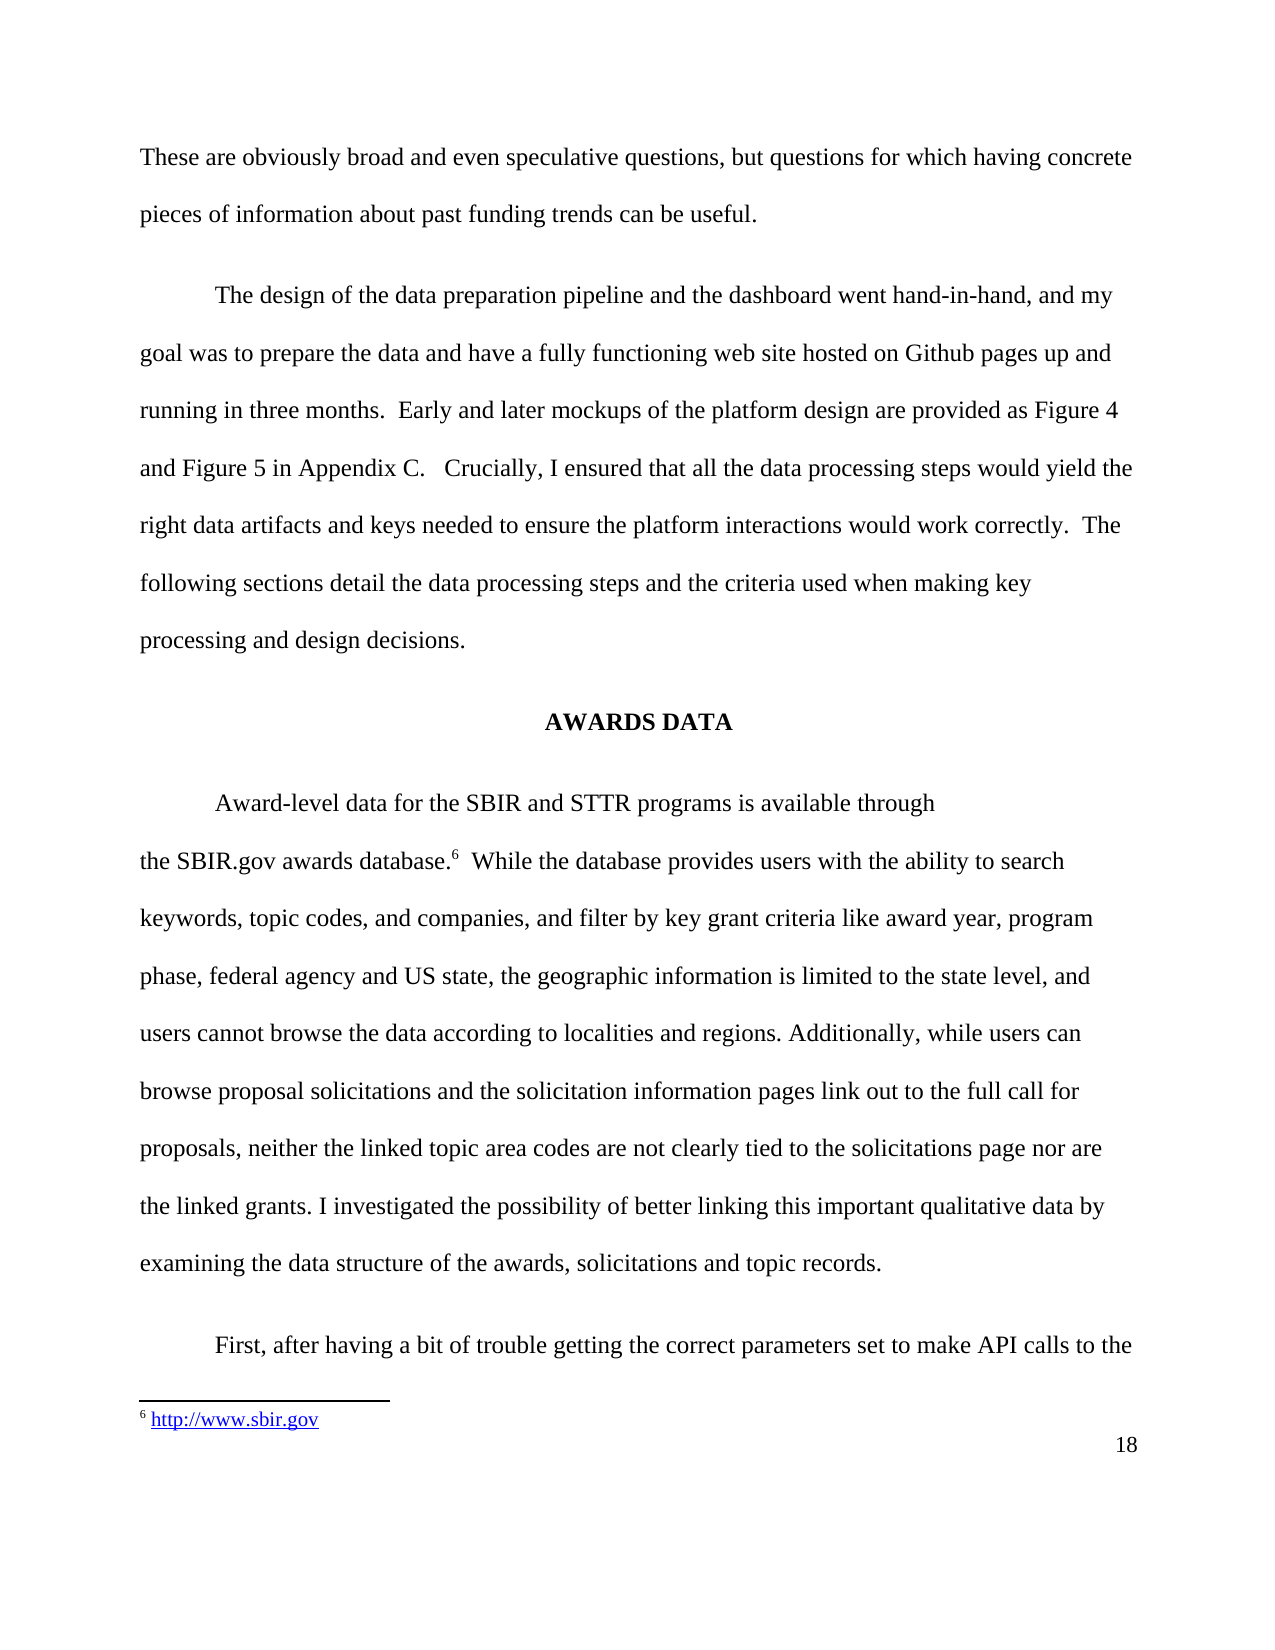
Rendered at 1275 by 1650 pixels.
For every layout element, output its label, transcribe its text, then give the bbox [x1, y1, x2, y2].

text Award-level data for the SBIR and STTR programs is available through the SBIR.gov awards database. While the database provides users with the ability to search keywords, topic codes, and companies, and filter by key grant criteria like award year, program phase, federal agency and US state, the geographic information is limited to the state level, and users cannot browse the data according to localities and regions. Additionally, while users can browse proposal solicitations and the solicitation information pages link out to the full call for proposals, neither the linked topic area codes are not clearly tied to the solicitations page nor are the linked grants. I investigated the possibility of better linking this important qualitative data by examining the data structure of the awards, solicitations and topic records. [139, 788, 1137, 1277]
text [139, 142, 1137, 228]
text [139, 1330, 1137, 1359]
text The design of the data preparation pipeline and the dashboard went hand-in-hand, and my goal was to prepare the data and have a fully functioning web site hosted on Github pages up and running in three months. Early and later mockups of the platform design are provided as Figure 4 and Figure 5 in Appendix C. Crucially, I ensured that all the data processing steps would yield the right data artifacts and keys needed to ensure the platform interactions would work correctly. The following sections detail the data processing steps and the criteria used when making key processing and design decisions. [139, 281, 1137, 654]
subtitle AWARDS DATA [139, 707, 1137, 736]
